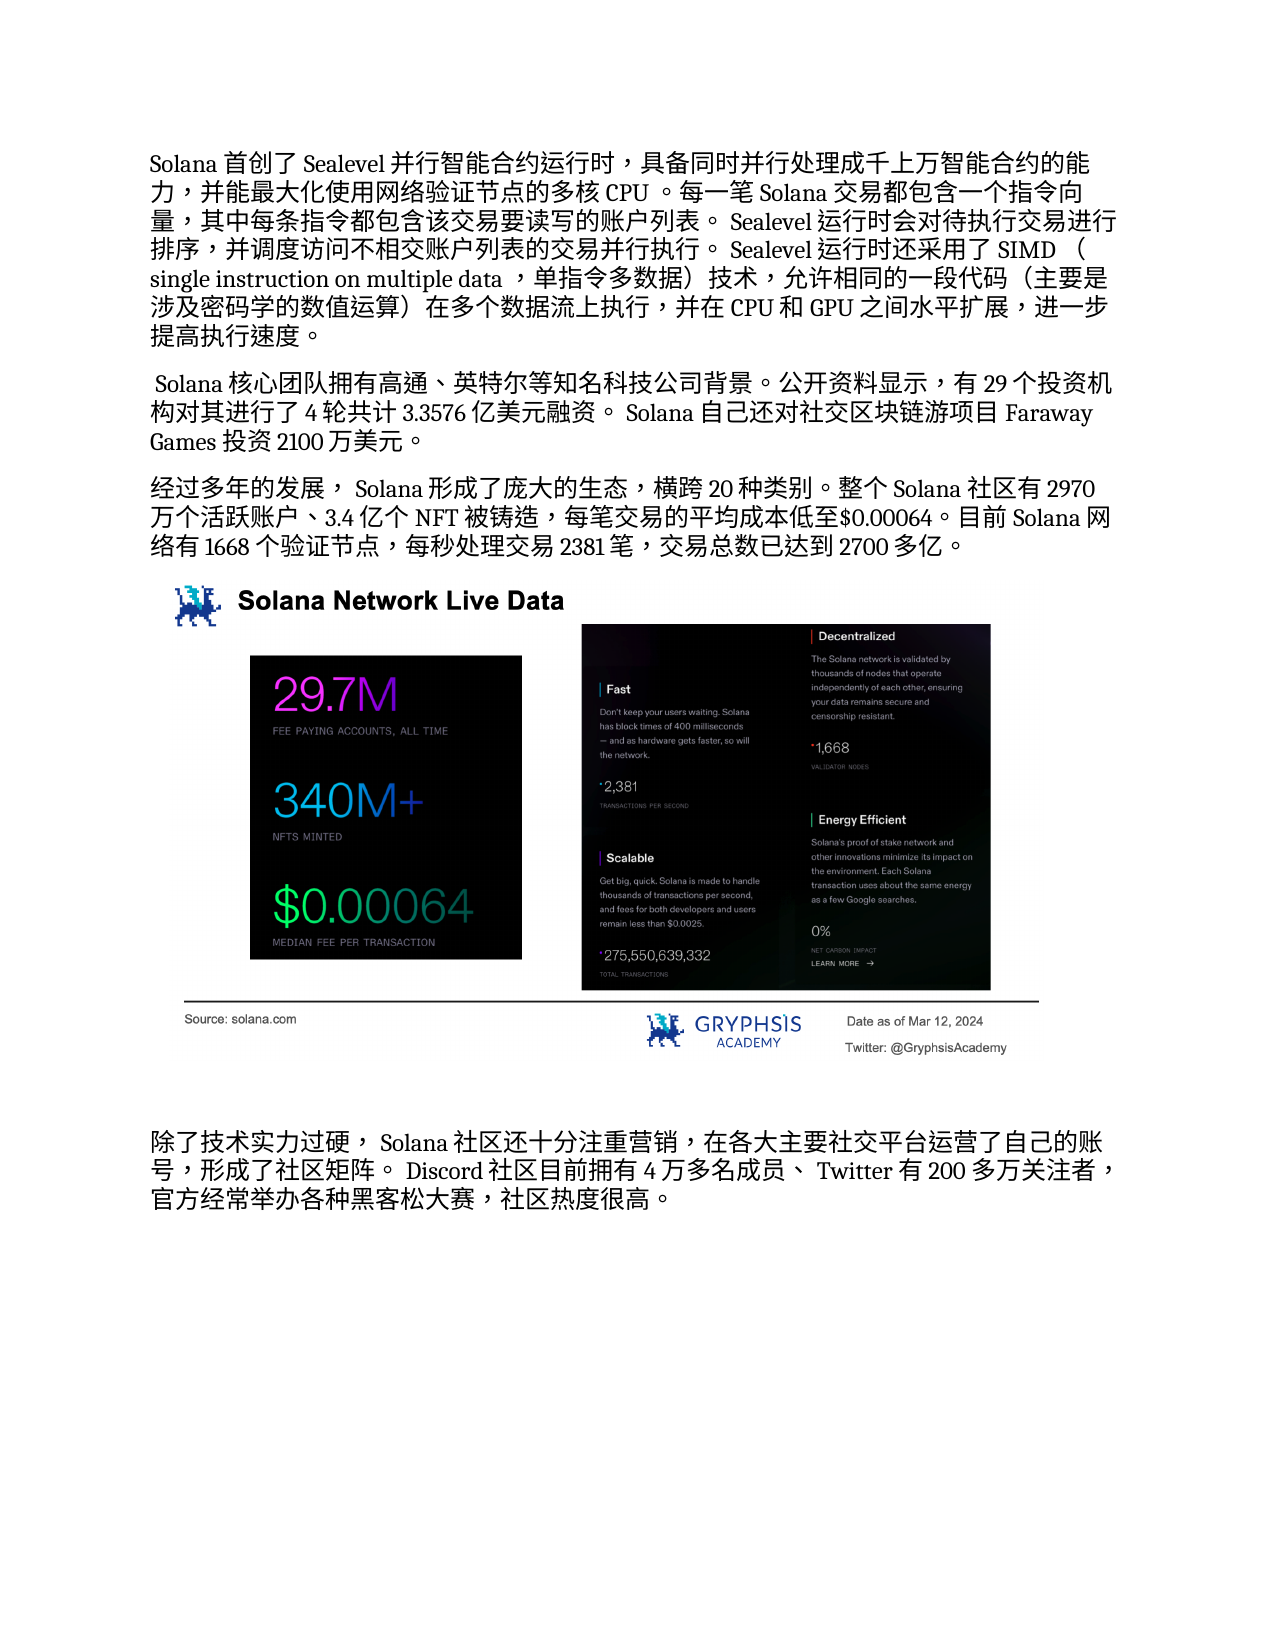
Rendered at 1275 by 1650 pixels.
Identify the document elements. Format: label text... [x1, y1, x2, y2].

text 经过多年的发展， Solana 形成了庞大的生态，横跨20种类别。整个 Solana 社区有2970万个活跃账户、3.4亿个 NFT 被铸造，每笔交易的平均成本低至$0.00064。目前 Solana 网络有1668个验证节点，每秒处理交易2381笔，交易总数已达到2700多亿。 [150, 475, 1125, 561]
text 除了技术实力过硬， Solana 社区还十分注重营销，在各大主要社交平台运营了自己的账号，形成了社区矩阵。 Discord 社区目前拥有4万多名成员、 Twitter 有200多万关注者，官方经常举办各种黑客松大赛，社区热度很高。 [150, 1128, 1125, 1215]
picture [168, 580, 1044, 1061]
text Solana 核心团队拥有高通、英特尔等知名科技公司背景。公开资料显示，有29个投资机构对其进行了4轮共计3.3576亿美元融资。 Solana 自己还对社交区块链游项目 Faraway Games 投资2100万美元。 [150, 370, 1125, 456]
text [150, 150, 1125, 351]
